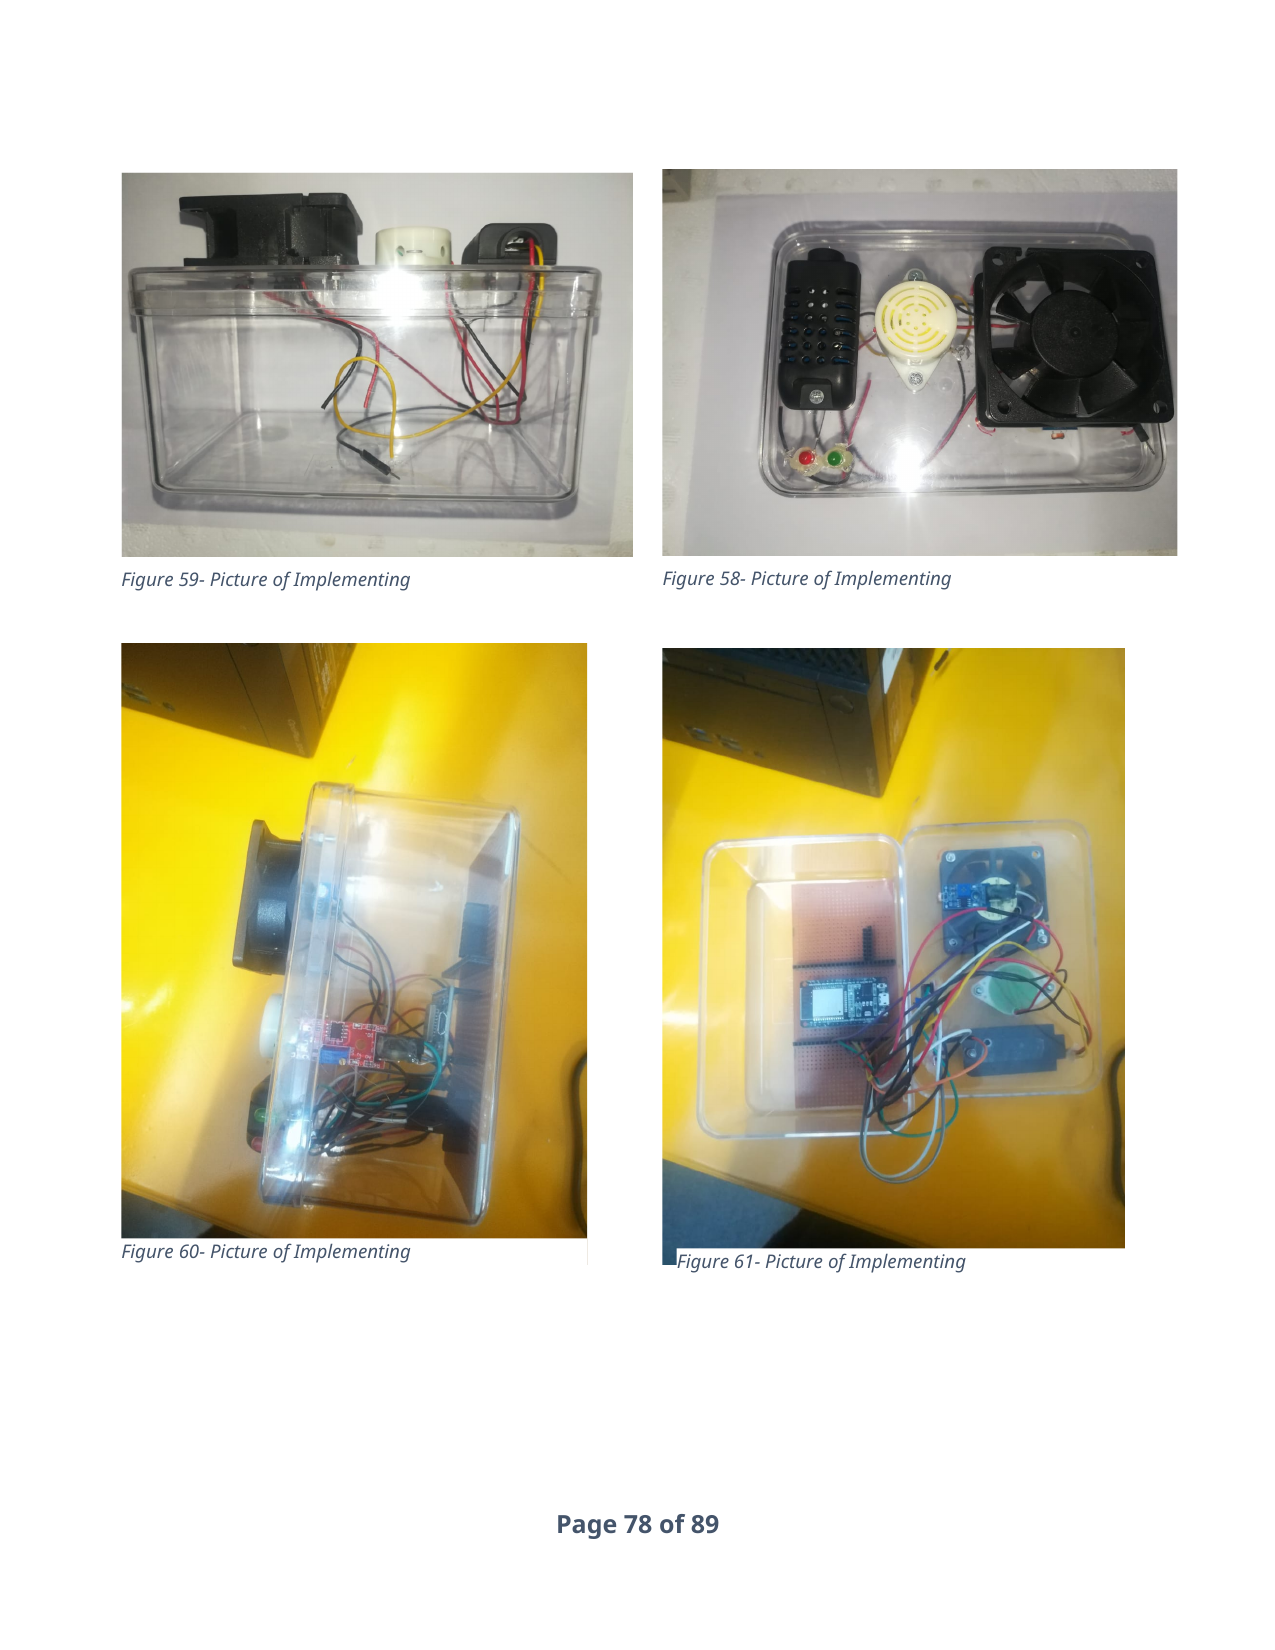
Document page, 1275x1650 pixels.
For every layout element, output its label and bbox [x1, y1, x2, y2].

picture [662, 648, 1125, 1265]
picture [122, 173, 632, 557]
picture [121, 643, 588, 1238]
picture [662, 169, 1178, 556]
